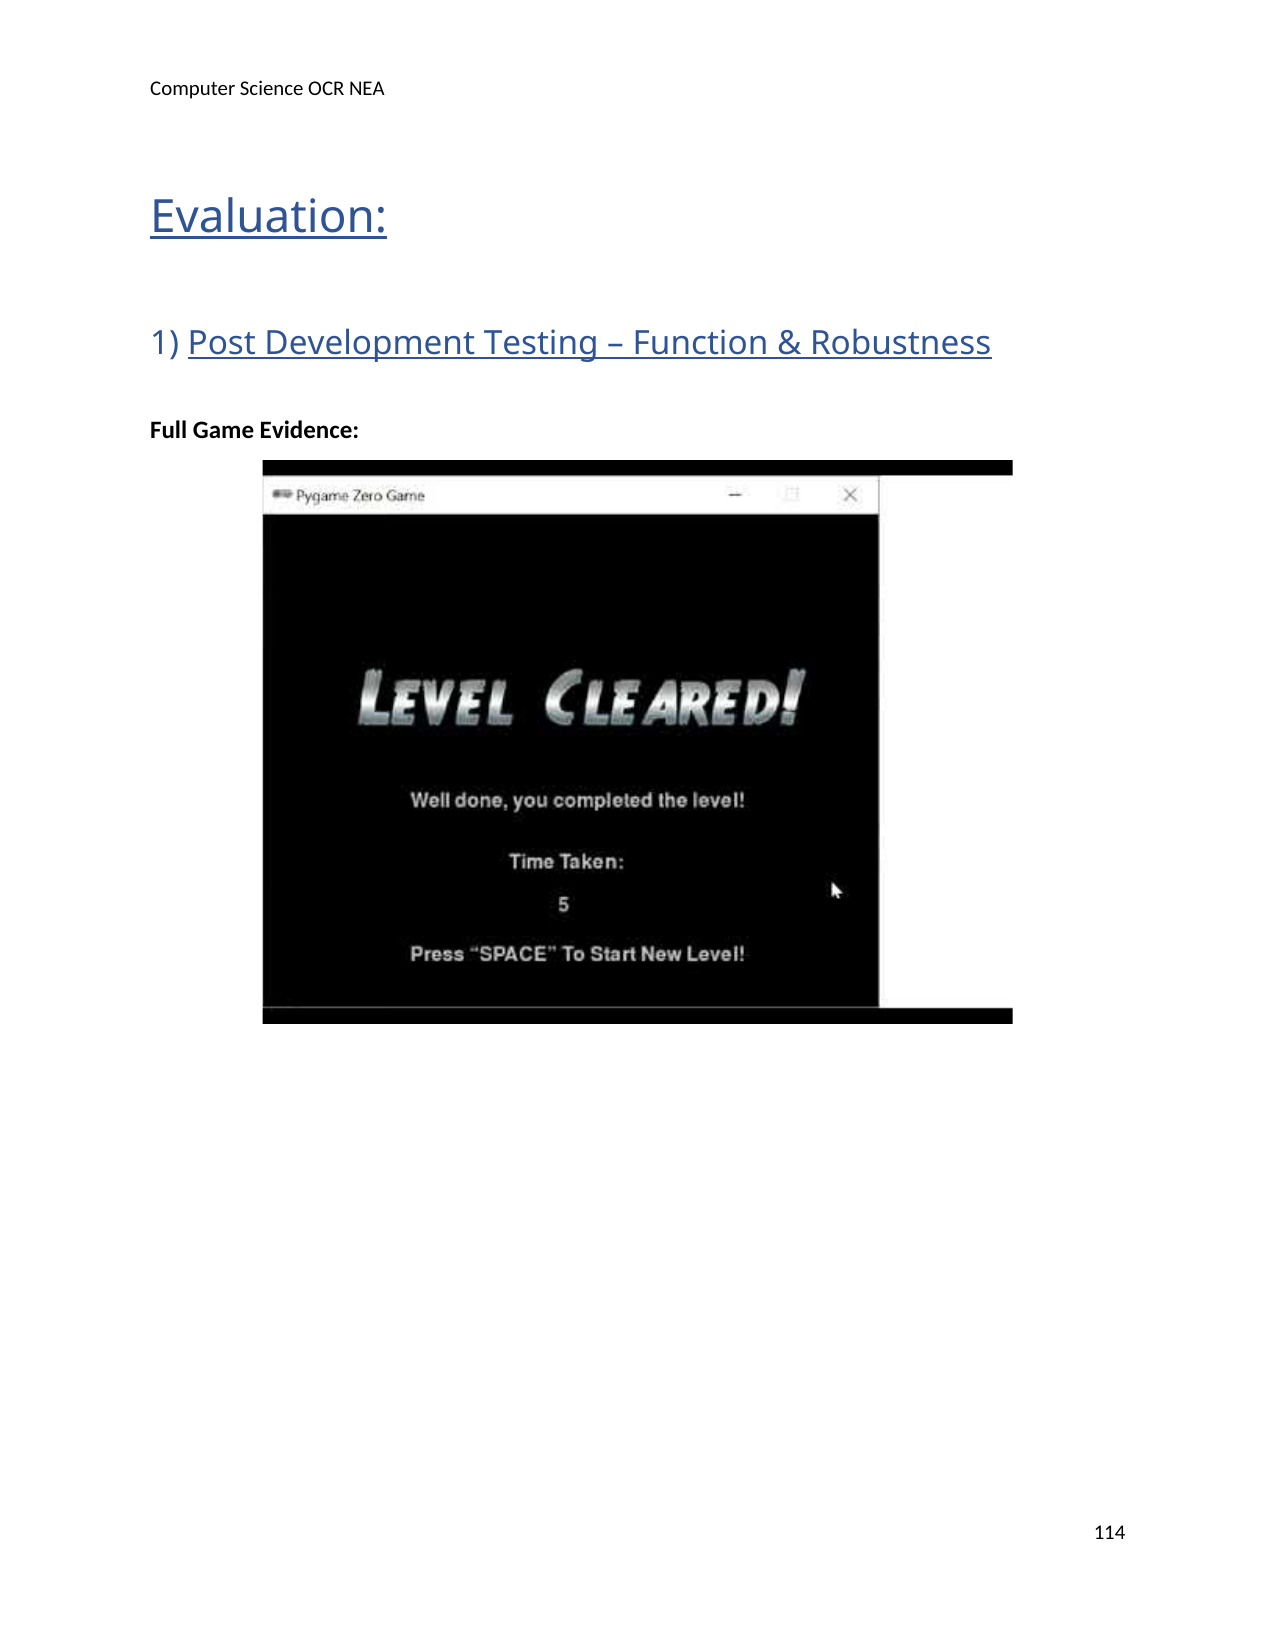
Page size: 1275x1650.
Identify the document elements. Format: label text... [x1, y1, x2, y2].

picture [262, 460, 1013, 1024]
subtitle Evaluation: [150, 183, 1125, 246]
subtitle Post Development Testing – Function & Robustness [150, 319, 1125, 364]
text Full Game Evidence: [150, 415, 1125, 445]
